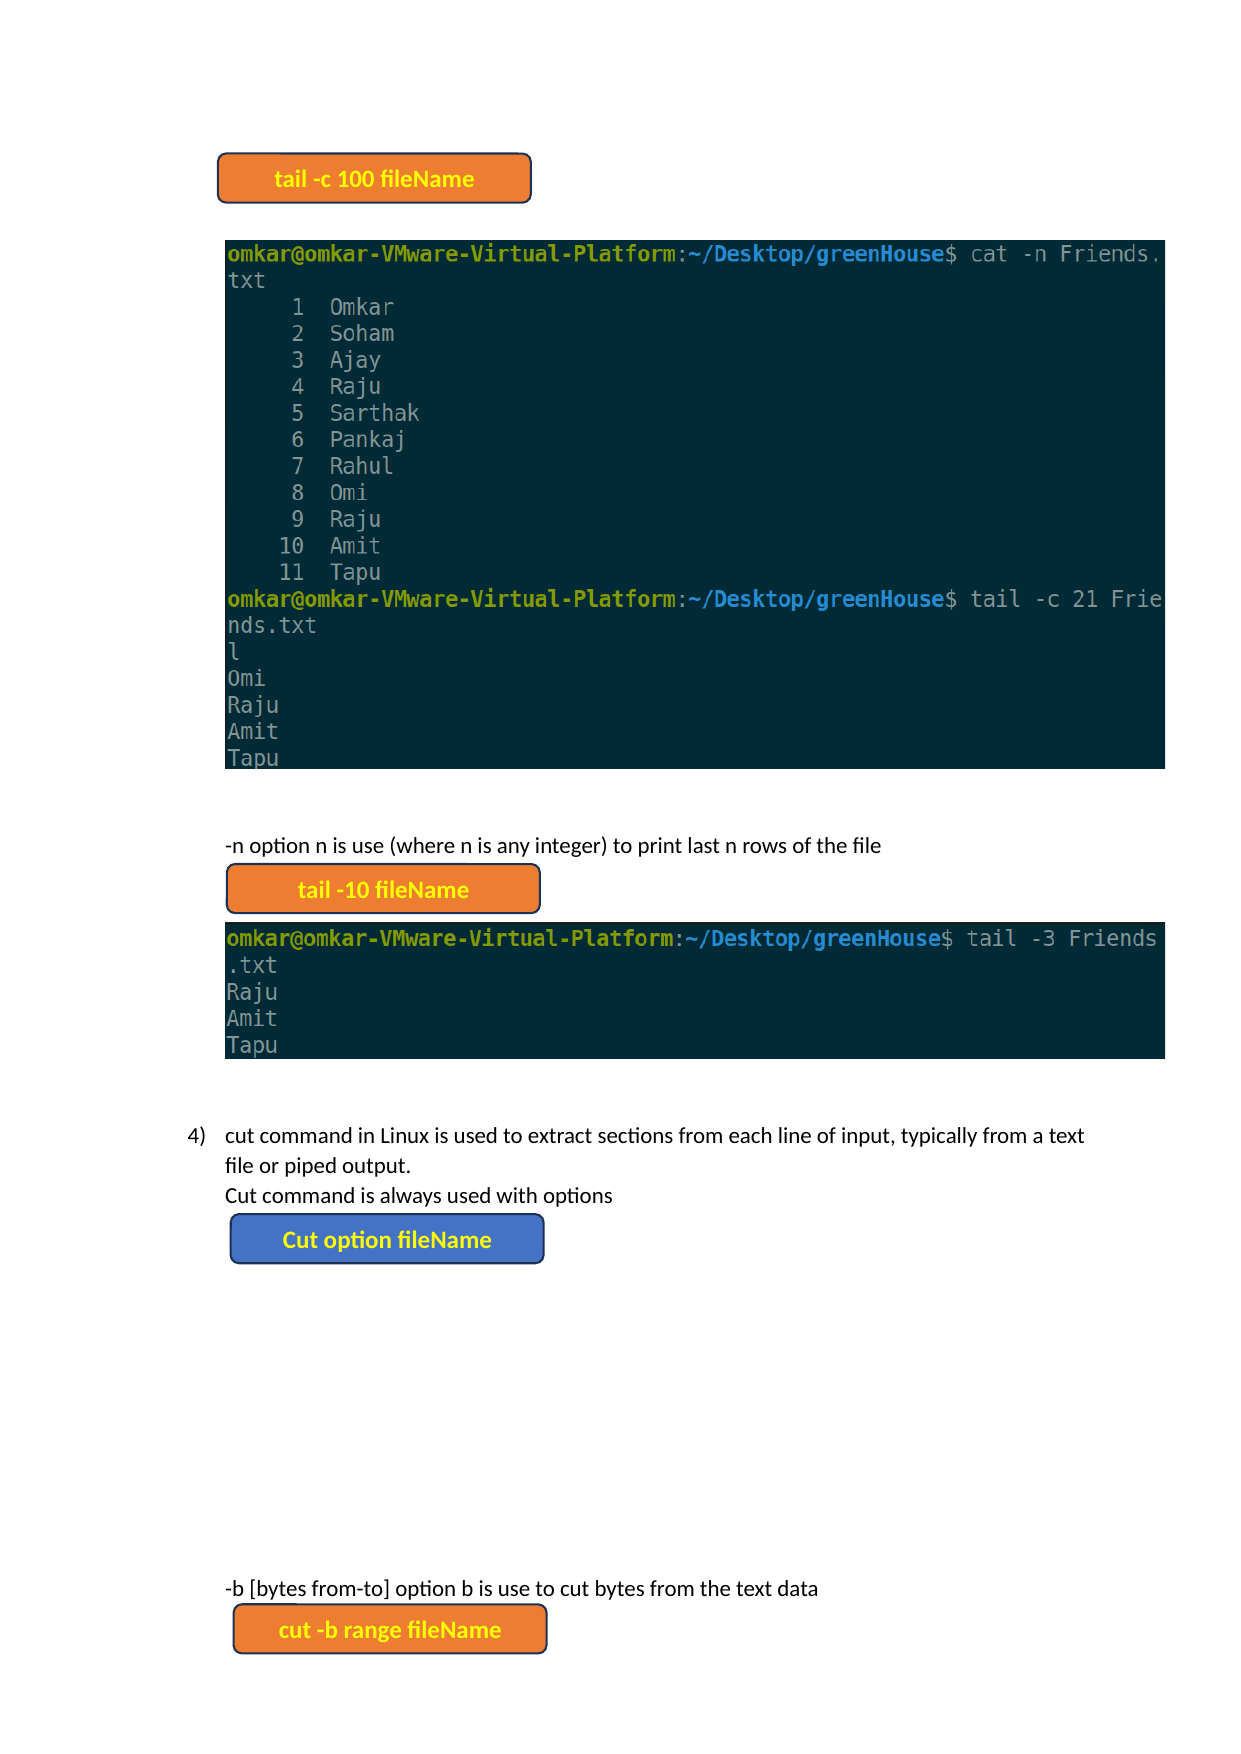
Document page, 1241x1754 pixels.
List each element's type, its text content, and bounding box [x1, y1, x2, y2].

picture [228, 1037, 238, 1052]
picture [372, 359, 378, 369]
picture [806, 594, 813, 608]
picture [600, 595, 610, 606]
picture [371, 431, 375, 446]
picture [255, 245, 265, 261]
picture [229, 724, 235, 738]
picture [294, 458, 302, 463]
picture [228, 1011, 235, 1025]
picture [546, 930, 557, 945]
picture [228, 250, 252, 261]
picture [343, 595, 354, 606]
picture [282, 250, 290, 261]
list cut command in Linux is used to extract sections from each line of input, typically from a text file or piped output. [187, 1121, 1090, 1179]
picture [241, 1014, 251, 1025]
picture [932, 250, 943, 261]
picture [297, 933, 327, 945]
picture [383, 329, 393, 340]
list Cut command is always used with options [225, 1181, 1090, 1209]
picture [446, 595, 457, 606]
picture [751, 930, 760, 945]
picture [343, 250, 354, 261]
picture [754, 590, 763, 606]
picture [228, 595, 252, 606]
picture [470, 931, 480, 945]
picture [707, 591, 712, 600]
picture [635, 934, 646, 945]
picture [536, 250, 546, 261]
picture [624, 930, 633, 945]
picture [242, 727, 252, 738]
picture [338, 299, 353, 314]
picture [330, 930, 339, 945]
picture [281, 933, 301, 949]
picture [1062, 246, 1070, 261]
picture [833, 595, 841, 606]
picture [371, 462, 379, 473]
picture [295, 299, 302, 314]
picture [227, 934, 251, 945]
picture [1114, 591, 1122, 606]
picture [575, 591, 585, 606]
picture [294, 413, 302, 420]
picture [770, 246, 776, 261]
picture [282, 595, 290, 606]
picture [626, 590, 636, 606]
picture [434, 934, 442, 945]
picture [839, 934, 863, 945]
picture [382, 246, 431, 261]
picture [932, 595, 943, 606]
picture [741, 250, 750, 261]
picture [332, 245, 341, 261]
picture [522, 934, 544, 945]
picture [291, 247, 329, 264]
picture [879, 931, 888, 945]
picture [843, 250, 866, 261]
picture [651, 934, 672, 945]
picture [358, 934, 366, 945]
picture [295, 564, 302, 579]
picture [829, 934, 838, 945]
picture [1045, 931, 1053, 938]
picture [436, 250, 444, 261]
picture [869, 595, 878, 606]
picture [882, 591, 905, 606]
picture [332, 590, 341, 606]
picture [332, 564, 342, 579]
picture [776, 934, 799, 950]
picture [336, 379, 341, 391]
picture [409, 404, 417, 420]
picture [713, 931, 747, 945]
picture [1089, 591, 1096, 606]
picture [242, 674, 252, 685]
picture [524, 250, 533, 261]
picture [817, 595, 828, 610]
picture [342, 934, 353, 945]
picture [587, 245, 598, 261]
picture [548, 245, 559, 261]
picture [293, 433, 297, 445]
picture [229, 673, 233, 685]
picture [382, 591, 431, 606]
picture [332, 352, 339, 364]
picture [629, 245, 636, 261]
picture [741, 595, 750, 606]
picture [882, 246, 905, 261]
picture [587, 590, 598, 606]
picture [254, 930, 263, 945]
picture [917, 934, 926, 945]
picture [536, 595, 546, 606]
picture [779, 595, 802, 610]
picture [573, 931, 582, 945]
picture [485, 595, 495, 606]
picture [921, 250, 930, 261]
picture [380, 931, 429, 945]
picture [779, 250, 802, 265]
picture [610, 931, 620, 945]
picture [446, 250, 457, 261]
picture [371, 515, 379, 526]
picture [616, 246, 622, 261]
picture [266, 934, 276, 945]
picture [584, 930, 595, 945]
picture [483, 934, 493, 945]
picture [371, 568, 379, 579]
picture [754, 245, 763, 261]
picture [500, 250, 508, 261]
picture [833, 250, 837, 261]
picture [548, 590, 559, 606]
picture [716, 246, 738, 261]
picture [267, 250, 278, 261]
picture [707, 246, 712, 255]
picture [255, 590, 265, 606]
picture [908, 595, 917, 606]
picture [947, 245, 956, 263]
picture [814, 934, 825, 950]
list -n option n is use (where n is any integer) to print last n rows of the file [225, 831, 1090, 859]
picture [921, 595, 930, 606]
picture [282, 538, 289, 553]
picture [500, 591, 520, 606]
picture [293, 538, 303, 553]
picture [904, 934, 913, 945]
picture [359, 595, 367, 606]
picture [891, 934, 901, 945]
picture [767, 591, 776, 606]
picture [485, 250, 495, 261]
picture [267, 595, 278, 606]
picture [294, 405, 301, 412]
picture [444, 934, 455, 945]
picture [929, 934, 940, 945]
picture [638, 250, 649, 261]
picture [843, 595, 866, 606]
picture [653, 250, 674, 261]
list -b [bytes from-to] option b is use to cut bytes from the text data [225, 1574, 1090, 1602]
picture [908, 250, 917, 261]
picture [514, 246, 520, 261]
picture [436, 595, 444, 606]
picture [1074, 600, 1083, 606]
picture [229, 750, 239, 765]
picture [575, 246, 585, 261]
picture [359, 250, 367, 261]
picture [612, 591, 622, 606]
picture [869, 250, 873, 261]
picture [638, 595, 649, 606]
picture [471, 246, 482, 261]
picture [597, 934, 608, 945]
picture [947, 590, 956, 608]
picture [716, 591, 738, 606]
picture [338, 485, 345, 499]
picture [471, 591, 482, 606]
picture [332, 538, 345, 553]
picture [806, 251, 812, 263]
picture [653, 595, 674, 606]
picture [524, 595, 533, 606]
picture [764, 931, 773, 945]
picture [282, 564, 289, 579]
picture [943, 930, 951, 948]
picture [498, 931, 518, 945]
picture [866, 934, 875, 945]
picture [600, 250, 610, 261]
picture [293, 335, 302, 340]
picture [817, 250, 828, 265]
picture [291, 592, 329, 607]
picture [1071, 931, 1079, 945]
picture [358, 298, 364, 314]
